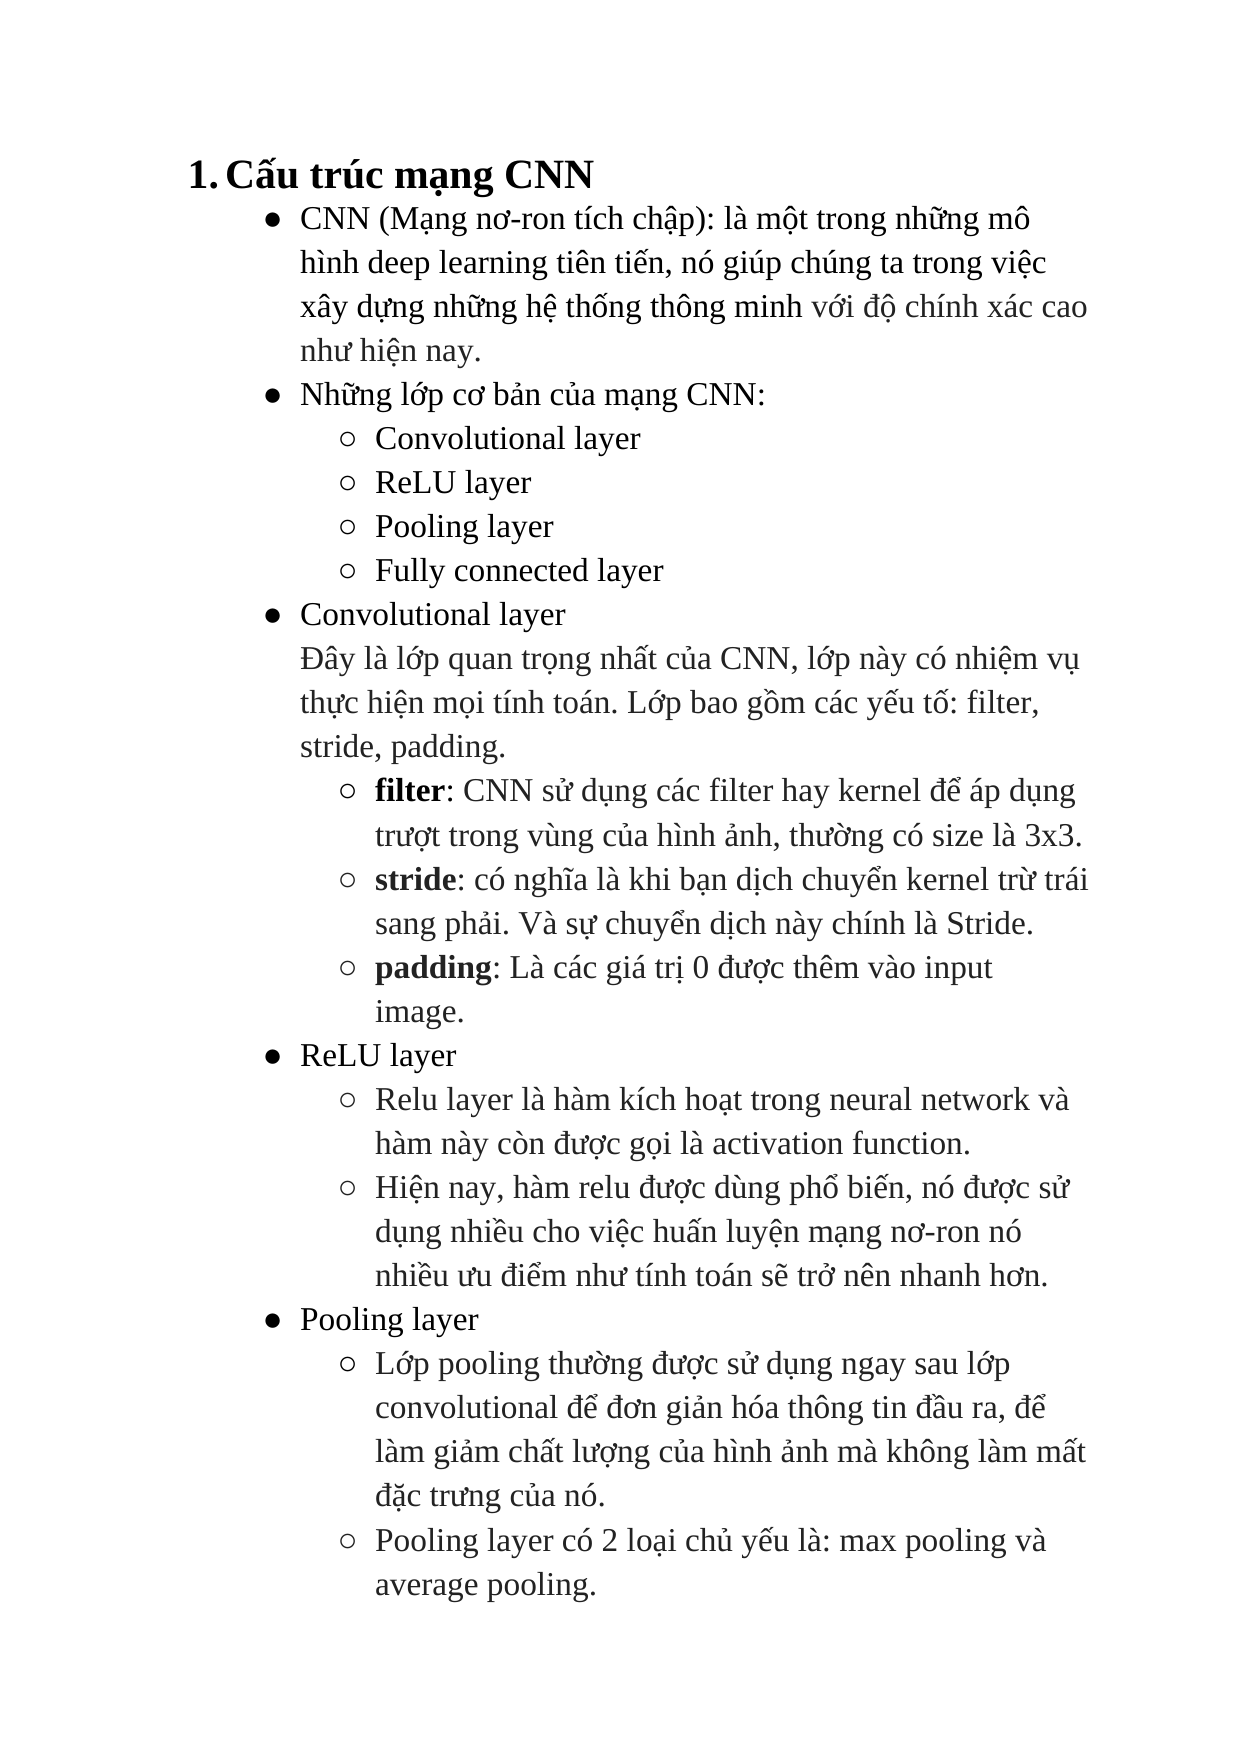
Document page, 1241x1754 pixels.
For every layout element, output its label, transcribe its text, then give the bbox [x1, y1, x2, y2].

list Convolutional layer [337, 418, 1090, 457]
list Convolutional layer [262, 594, 1090, 633]
list Pooling layer [337, 506, 1090, 545]
list Fully connected layer [337, 550, 1090, 589]
list ReLU layer [337, 462, 1090, 501]
list padding: Là các giá trị 0 được thêm vào input image. [337, 947, 1090, 1029]
list Hiện nay, hàm relu được dùng phổ biến, nó được sử dụng nhiều cho việc huấn luyện mạng nơ-ron nó nhiều ưu điểm như tính toán sẽ trở nên nhanh hơn. [337, 1167, 1090, 1294]
list Pooling layer [262, 1299, 1090, 1338]
list CNN (Mạng nơ-ron tích chập): là một trong những mô hình deep learning tiên tiến, nó giúp chúng ta trong việc xây dựng những hệ thống thông minh với độ chính xác cao như hiện nay. [262, 198, 1090, 368]
list Pooling layer có 2 loại chủ yếu là: max pooling và average pooling. [337, 1520, 1090, 1602]
list stride: có nghĩa là khi bạn dịch chuyển kernel trừ trái sang phải. Và sự chuyển dịch này chính là Stride. [337, 859, 1090, 941]
list ReLU layer [262, 1035, 1090, 1073]
list Lớp pooling thường được sử dụng ngay sau lớp convolutional để đơn giản hóa thông tin đầu ra, để làm giảm chất lượng của hình ảnh mà không làm mất đặc trưng của nó. [337, 1343, 1090, 1514]
list filter: CNN sử dụng các filter hay kernel để áp dụng trượt trong vùng của hình ảnh, thường có size là 3x3. [337, 771, 1090, 853]
text Đây là lớp quan trọng nhất của CNN, lớp này có nhiệm vụ thực hiện mọi tính toán. Lớp bao gồm các yếu tố: filter, stride, padding. [300, 638, 1090, 765]
list Relu layer là hàm kích hoạt trong neural network và hàm này còn được gọi là activation function. [337, 1079, 1090, 1162]
subtitle Cấu trúc mạng CNN [187, 150, 1090, 198]
list Những lớp cơ bản của mạng CNN: [262, 374, 1090, 412]
